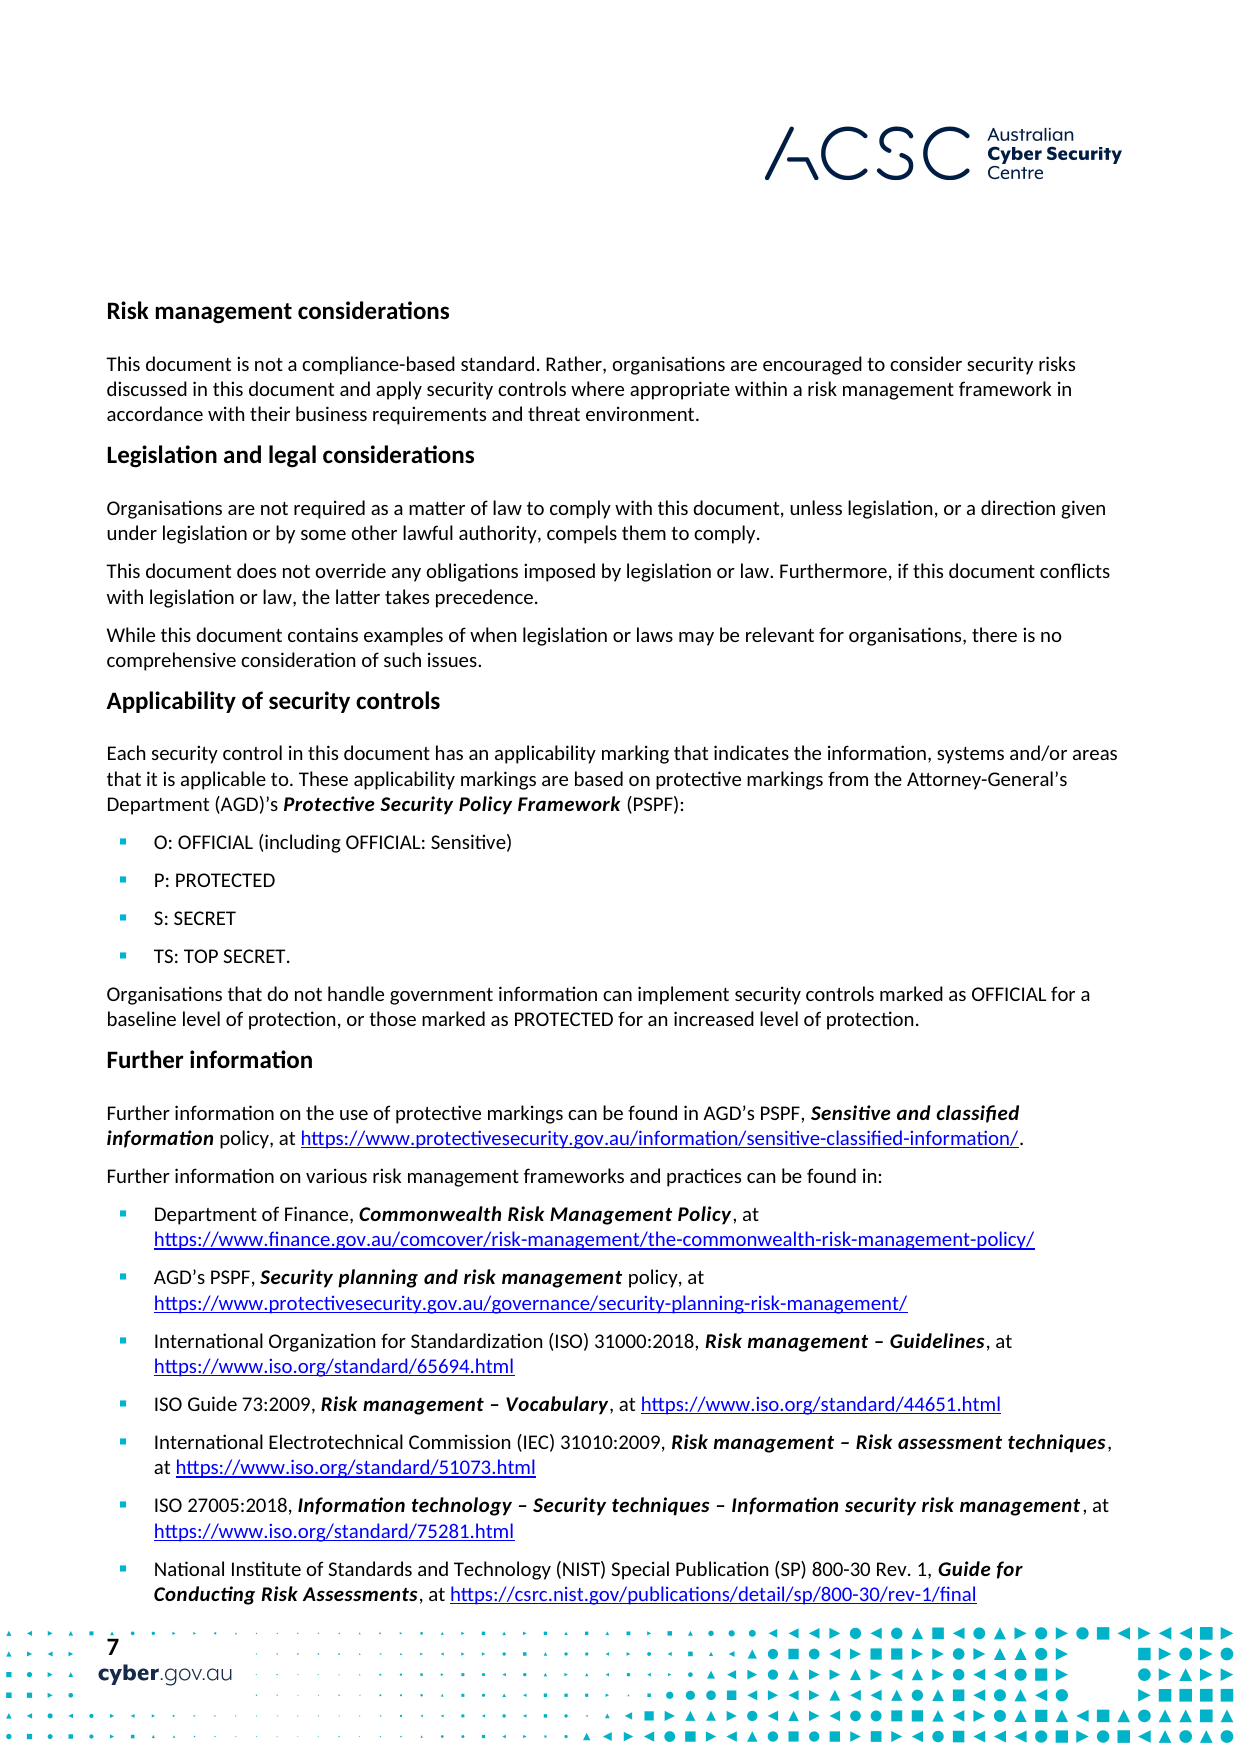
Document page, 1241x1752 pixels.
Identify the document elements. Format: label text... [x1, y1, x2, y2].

text International Electrotechnical Commission (IEC) 31010:2009, Risk management – Risk assessment techniques, at https://www.iso.org/standard/51073.html [118, 1429, 1122, 1480]
text This document does not override any obligations imposed by legislation or law. Furthermore, if this document conflicts with legislation or law, the latter takes precedence. [106, 558, 1122, 609]
text ISO Guide 73:2009, Risk management – Vocabulary, at https://www.iso.org/standard/44651.html [118, 1391, 1122, 1417]
text Further information on the use of protective markings can be found in AGD’s PSPF, Sensitive and classified information policy, at https://www.protectivesecurity.gov.au/information/sensitive-classified-information/. [106, 1100, 1122, 1151]
subtitle Legislation and legal considerations [106, 439, 1122, 470]
picture [0, 0, 1240, 317]
text AGD’s PSPF, Security planning and risk management policy, at https://www.protectivesecurity.gov.au/governance/security-planning-risk-management/ [118, 1264, 1122, 1315]
text ISO 27005:2018, Information technology – Security techniques – Information security risk management, at https://www.iso.org/standard/75281.html [118, 1492, 1122, 1543]
subtitle Further information [106, 1044, 1122, 1075]
text Organisations are not required as a matter of law to comply with this document, unless legislation, or a direction given under legislation or by some other lawful authority, compels them to comply. [106, 495, 1122, 546]
subtitle Risk management considerations [106, 295, 1122, 326]
text Further information on various risk management frameworks and practices can be found in: [106, 1163, 1122, 1189]
text International Organization for Standardization (ISO) 31000:2018, Risk management – Guidelines, at https://www.iso.org/standard/65694.html [118, 1328, 1122, 1379]
subtitle Applicability of security controls [106, 685, 1122, 716]
text TS: TOP SECRET. [118, 943, 1122, 968]
text S: SECRET [118, 905, 1122, 931]
text Each security control in this document has an applicability marking that indicates the information, systems and/or areas that it is applicable to. These applicability markings are based on protective markings from the Attorney-General’s Department (AGD)’s Protective Security Policy Framework (PSPF): [106, 741, 1122, 817]
text Department of Finance, Commonwealth Risk Management Policy, at https://www.finance.gov.au/comcover/risk-management/the-commonwealth-risk-management-policy/ [118, 1201, 1122, 1252]
text National Institute of Standards and Technology (NIST) Special Publication (SP) 800-30 Rev. 1, Guide for Conducting Risk Assessments, at https://csrc.nist.gov/publications/detail/sp/800-30/rev-1/final [118, 1556, 1122, 1607]
text Organisations that do not handle government information can implement security controls marked as OFFICIAL for a baseline level of protection, or those marked as PROTECTED for an increased level of protection. [106, 981, 1122, 1032]
picture [0, 1624, 1237, 1747]
text P: PROTECTED [118, 867, 1122, 893]
text O: OFFICIAL (including OFFICIAL: Sensitive) [118, 829, 1122, 855]
text While this document contains examples of when legislation or laws may be relevant for organisations, there is no comprehensive consideration of such issues. [106, 622, 1122, 673]
text This document is not a compliance-based standard. Rather, organisations are encouraged to consider security risks discussed in this document and apply security controls where appropriate within a risk management framework in accordance with their business requirements and threat environment. [106, 351, 1122, 427]
